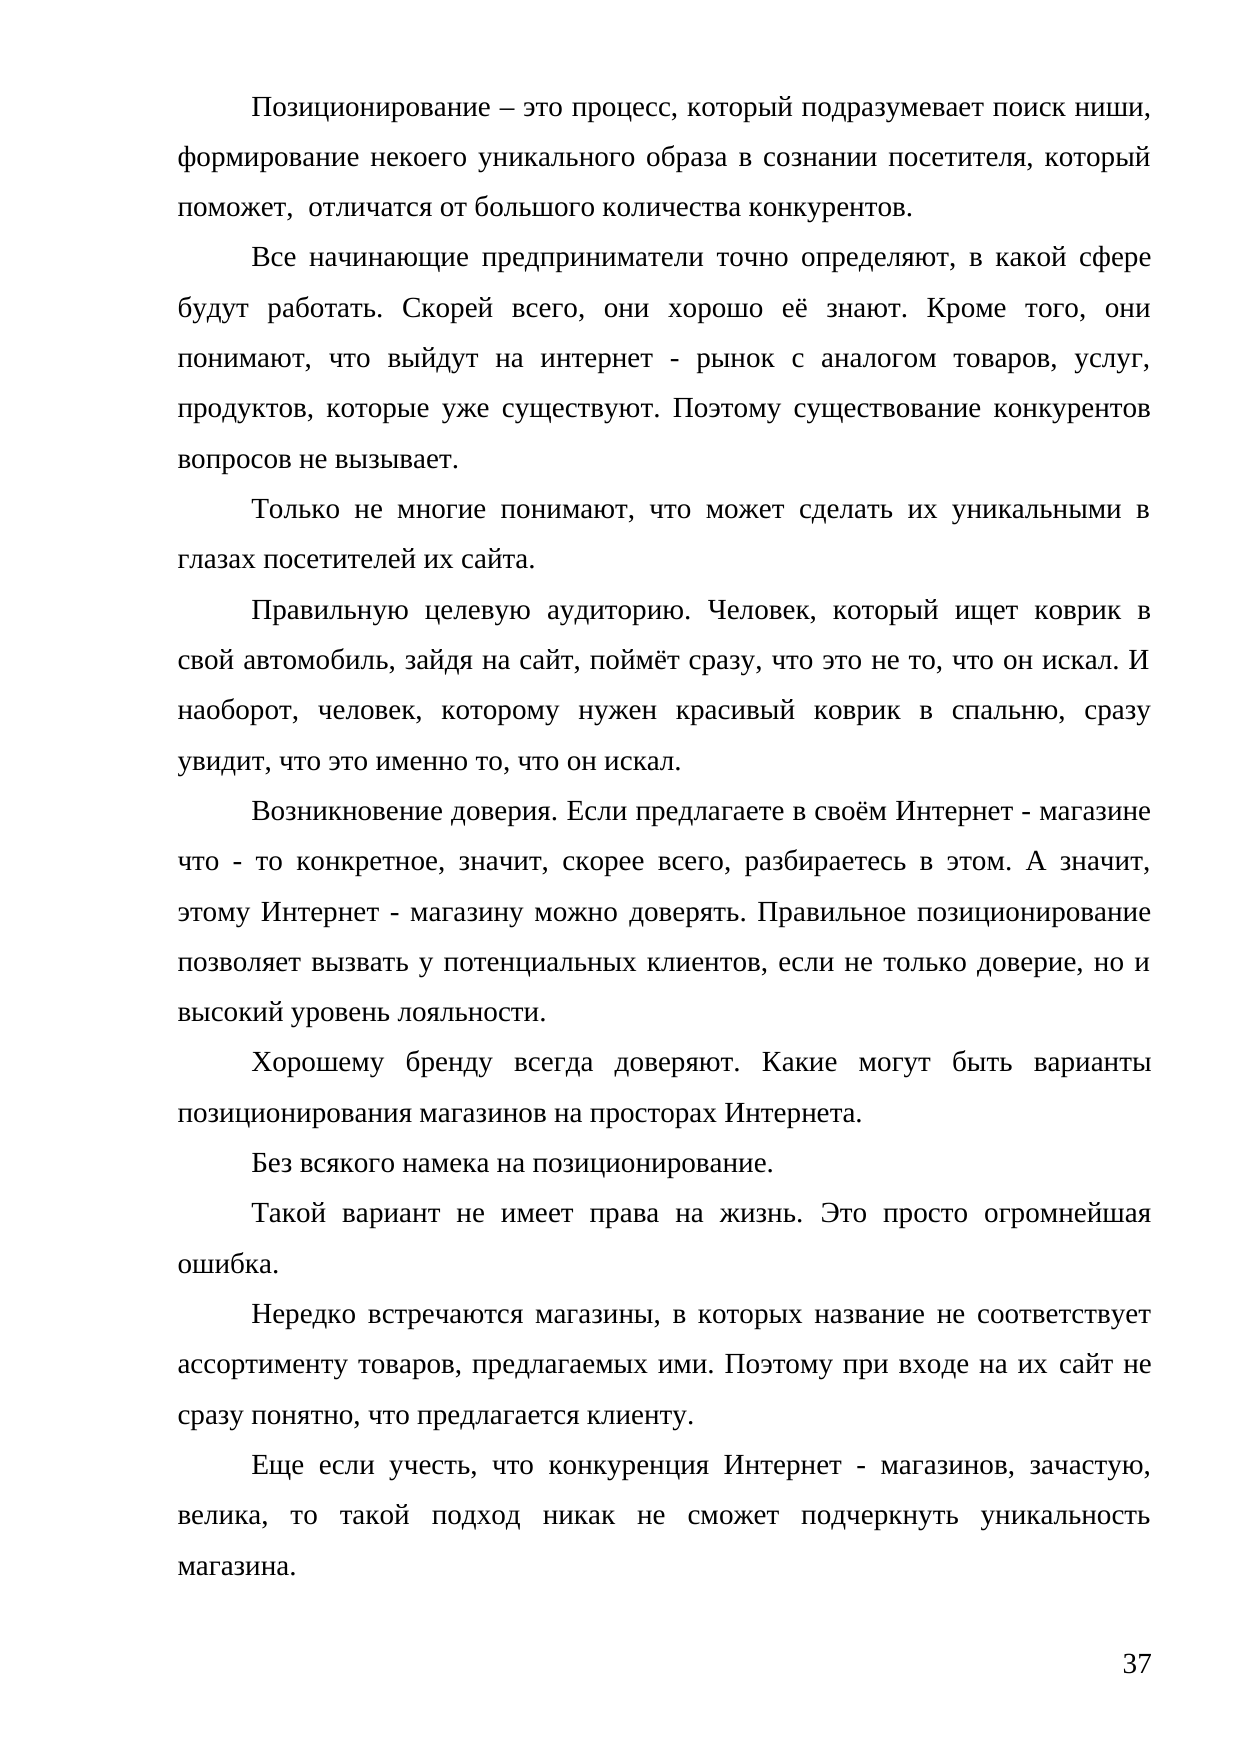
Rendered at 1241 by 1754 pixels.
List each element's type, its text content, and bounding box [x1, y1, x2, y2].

text Нередко встречаются магазины, в которых название не соответствует ассортименту товаров, предлагаемых ими. Поэтому при входе на их сайт не сразу понятно, что предлагается клиенту. [177, 1296, 1152, 1430]
text Хорошему бренду всегда доверяют. Какие могут быть варианты позиционирования магазинов на просторах Интернета. [177, 1044, 1152, 1128]
text Позиционирование – это процесс, который подразумевает поиск ниши, формирование некоего уникального образа в сознании посетителя, который поможет, отличатся от большого количества конкурентов. [177, 89, 1152, 223]
text Такой вариант не имеет права на жизнь. Это просто огромнейшая ошибка. [177, 1196, 1152, 1279]
text Еще если учесть, что конкуренция Интернет - магазинов, зачастую, велика, то такой подход никак не сможет подчеркнуть уникальность магазина. [177, 1447, 1152, 1581]
text Только не многие понимают, что может сделать их уникальными в глазах посетителей их сайта. [177, 491, 1152, 575]
text Возникновение доверия. Если предлагаете в своём Интернет - магазине что - то конкретное, значит, скорее всего, разбираетесь в этом. А значит, этому Интернет - магазину можно доверять. Правильное позиционирование позволяет вызвать у потенциальных клиентов, если не только доверие, но и высокий уровень лояльности. [177, 793, 1152, 1028]
text Без всякого намека на позиционирование. [177, 1145, 1152, 1179]
text Правильную целевую аудиторию. Человек, который ищет коврик в свой автомобиль, зайдя на сайт, поймёт сразу, что это не то, что он искал. И наоборот, человек, которому нужен красивый коврик в спальню, сразу увидит, что это именно то, что он искал. [177, 592, 1152, 776]
text Все начинающие предприниматели точно определяют, в какой сфере будут работать. Скорей всего, они хорошо её знают. Кроме того, они понимают, что выйдут на интернет - рынок с аналогом товаров, услуг, продуктов, которые уже существуют. Поэтому существование конкурентов вопросов не вызывает. [177, 239, 1152, 474]
